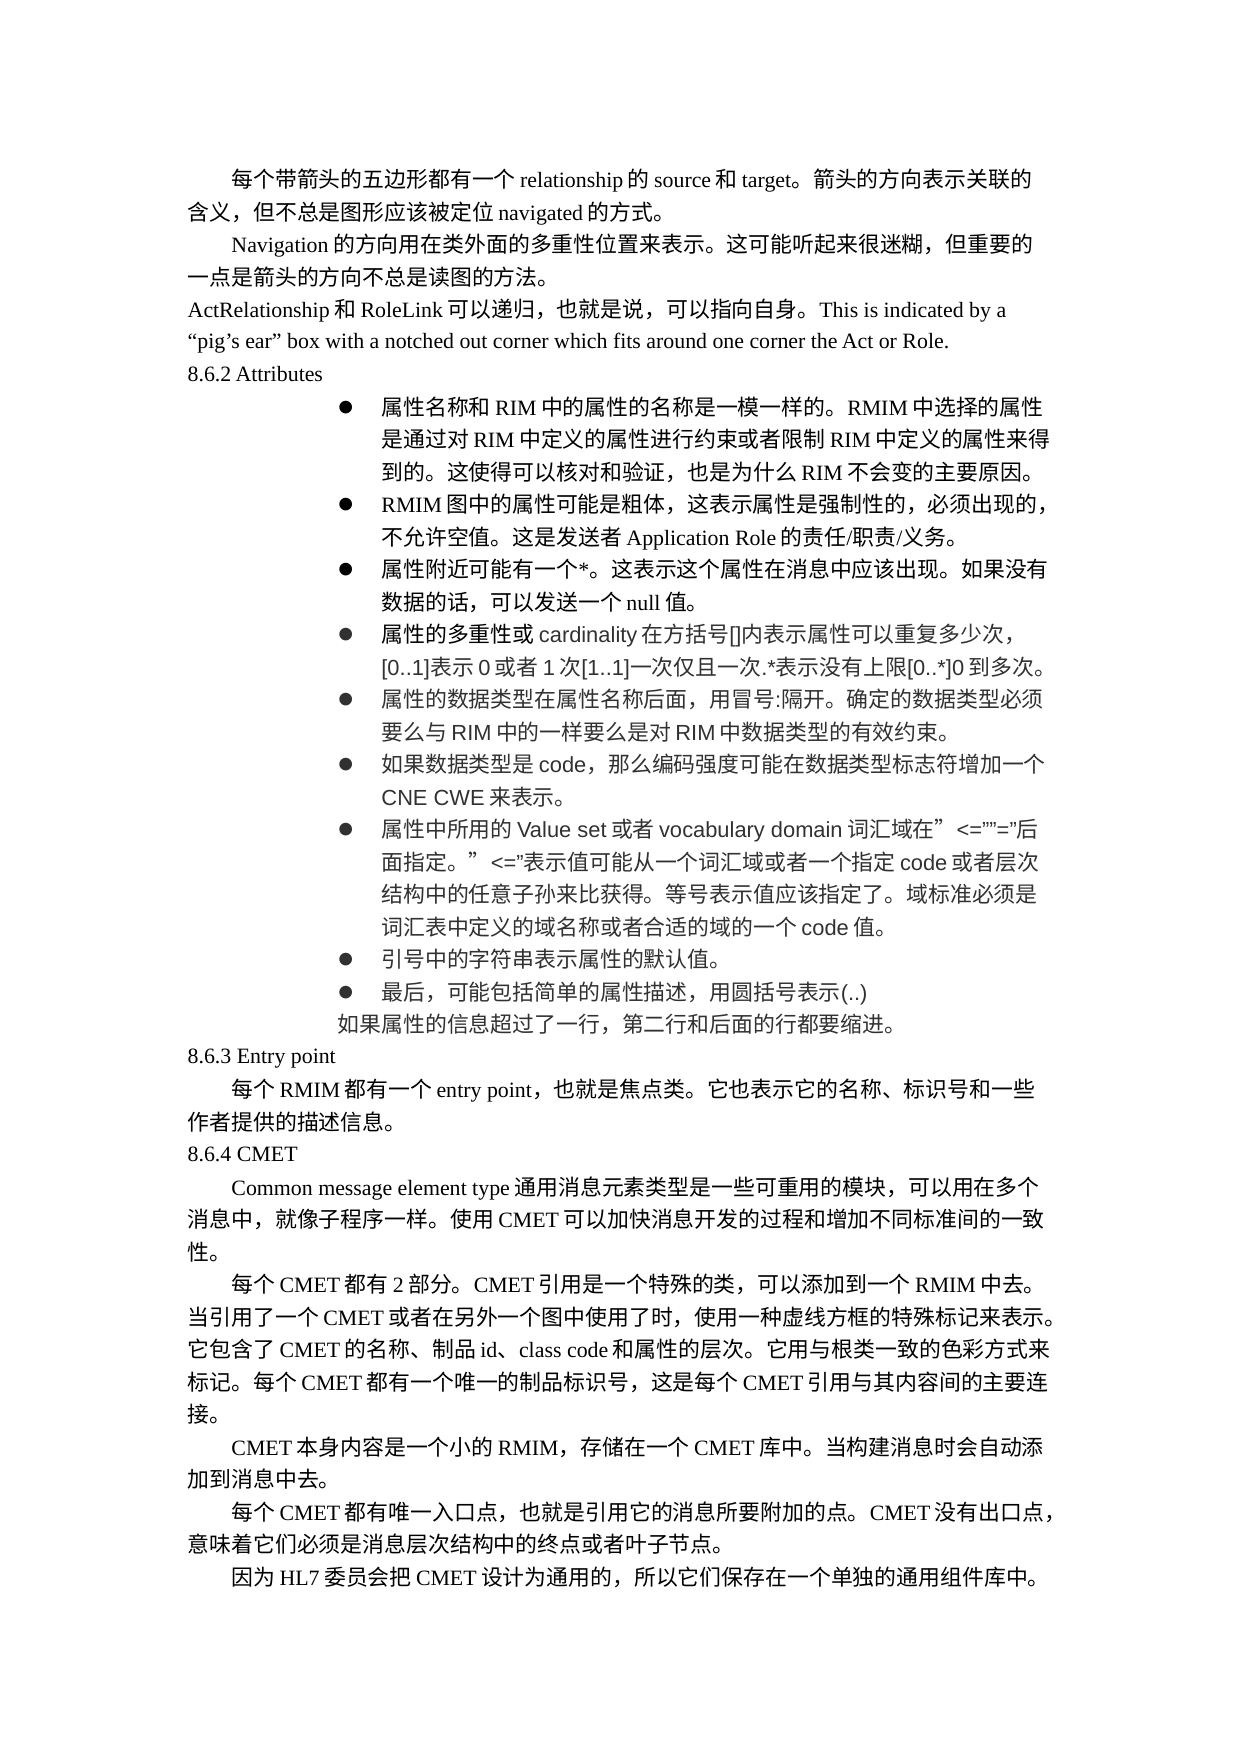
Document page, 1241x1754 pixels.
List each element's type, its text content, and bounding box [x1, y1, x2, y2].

list 属性中所用的Value set或者vocabulary domain词汇域在”<=””=”后面指定。”<=”表示值可能从一个词汇域或者一个指定code或者层次结构中的任意子孙来比获得。等号表示值应该指定了。域标准必须是词汇表中定义的域名称或者合适的域的一个code值。 [337, 812, 1053, 942]
list 如果属性的信息超过了一行，第二行和后面的行都要缩进。 [337, 1007, 1053, 1039]
text 每个CMET都有唯一入口点，也就是引用它的消息所要附加的点。CMET没有出口点，意味着它们必须是消息层次结构中的终点或者叶子节点。 [187, 1494, 1053, 1559]
list 属性的多重性或cardinality在方括号[]内表示属性可以重复多少次，[0..1]表示0或者1次[1..1]一次仅且一次.*表示没有上限[0..*]0到多次。 [337, 617, 1053, 682]
list 属性附近可能有一个*。这表示这个属性在消息中应该出现。如果没有数据的话，可以发送一个null值。 [337, 552, 1053, 617]
text Navigation的方向用在类外面的多重性位置来表示。这可能听起来很迷糊，但重要的一点是箭头的方向不总是读图的方法。 [187, 227, 1053, 292]
text ActRelationship和RoleLink可以递归，也就是说，可以指向自身。This is indicated by a “pig’s ear” box with a notched out corner which fits around one corner the Act or Role. [187, 292, 1053, 357]
text 每个CMET都有2部分。CMET引用是一个特殊的类，可以添加到一个RMIM中去。当引用了一个CMET或者在另外一个图中使用了时，使用一种虚线方框的特殊标记来表示。它包含了CMET的名称、制品id、class code和属性的层次。它用与根类一致的色彩方式来标记。每个CMET都有一个唯一的制品标识号，这是每个CMET引用与其内容间的主要连接。 [187, 1267, 1053, 1429]
list RMIM图中的属性可能是粗体，这表示属性是强制性的，必须出现的，不允许空值。这是发送者Application Role的责任/职责/义务。 [337, 487, 1053, 552]
list 属性名称和RIM中的属性的名称是一模一样的。RMIM中选择的属性是通过对RIM中定义的属性进行约束或者限制RIM中定义的属性来得到的。这使得可以核对和验证，也是为什么RIM不会变的主要原因。 [337, 389, 1053, 487]
list 最后，可能包括简单的属性描述，用圆括号表示(..) [337, 974, 1053, 1007]
text 8.6.2 Attributes [187, 357, 1053, 389]
list 属性的数据类型在属性名称后面，用冒号:隔开。确定的数据类型必须要么与RIM中的一样要么是对RIM中数据类型的有效约束。 [337, 682, 1053, 747]
text 8.6.4 CMET [187, 1137, 1053, 1169]
text Common message element type通用消息元素类型是一些可重用的模块，可以用在多个消息中，就像子程序一样。使用CMET可以加快消息开发的过程和增加不同标准间的一致性。 [187, 1169, 1053, 1267]
text CMET本身内容是一个小的RMIM，存储在一个CMET库中。当构建消息时会自动添加到消息中去。 [187, 1429, 1053, 1494]
text 每个RMIM都有一个entry point，也就是焦点类。它也表示它的名称、标识号和一些作者提供的描述信息。 [187, 1072, 1053, 1137]
text 因为HL7委员会把CMET设计为通用的，所以它们保存在一个单独的通用组件库中。 [187, 1559, 1053, 1592]
list 引号中的字符串表示属性的默认值。 [337, 942, 1053, 974]
text 8.6.3 Entry point [187, 1039, 1053, 1072]
text 每个带箭头的五边形都有一个relationship的source和target。箭头的方向表示关联的含义，但不总是图形应该被定位navigated的方式。 [187, 162, 1053, 227]
list 如果数据类型是code，那么编码强度可能在数据类型标志符增加一个CNE CWE来表示。 [337, 747, 1053, 812]
